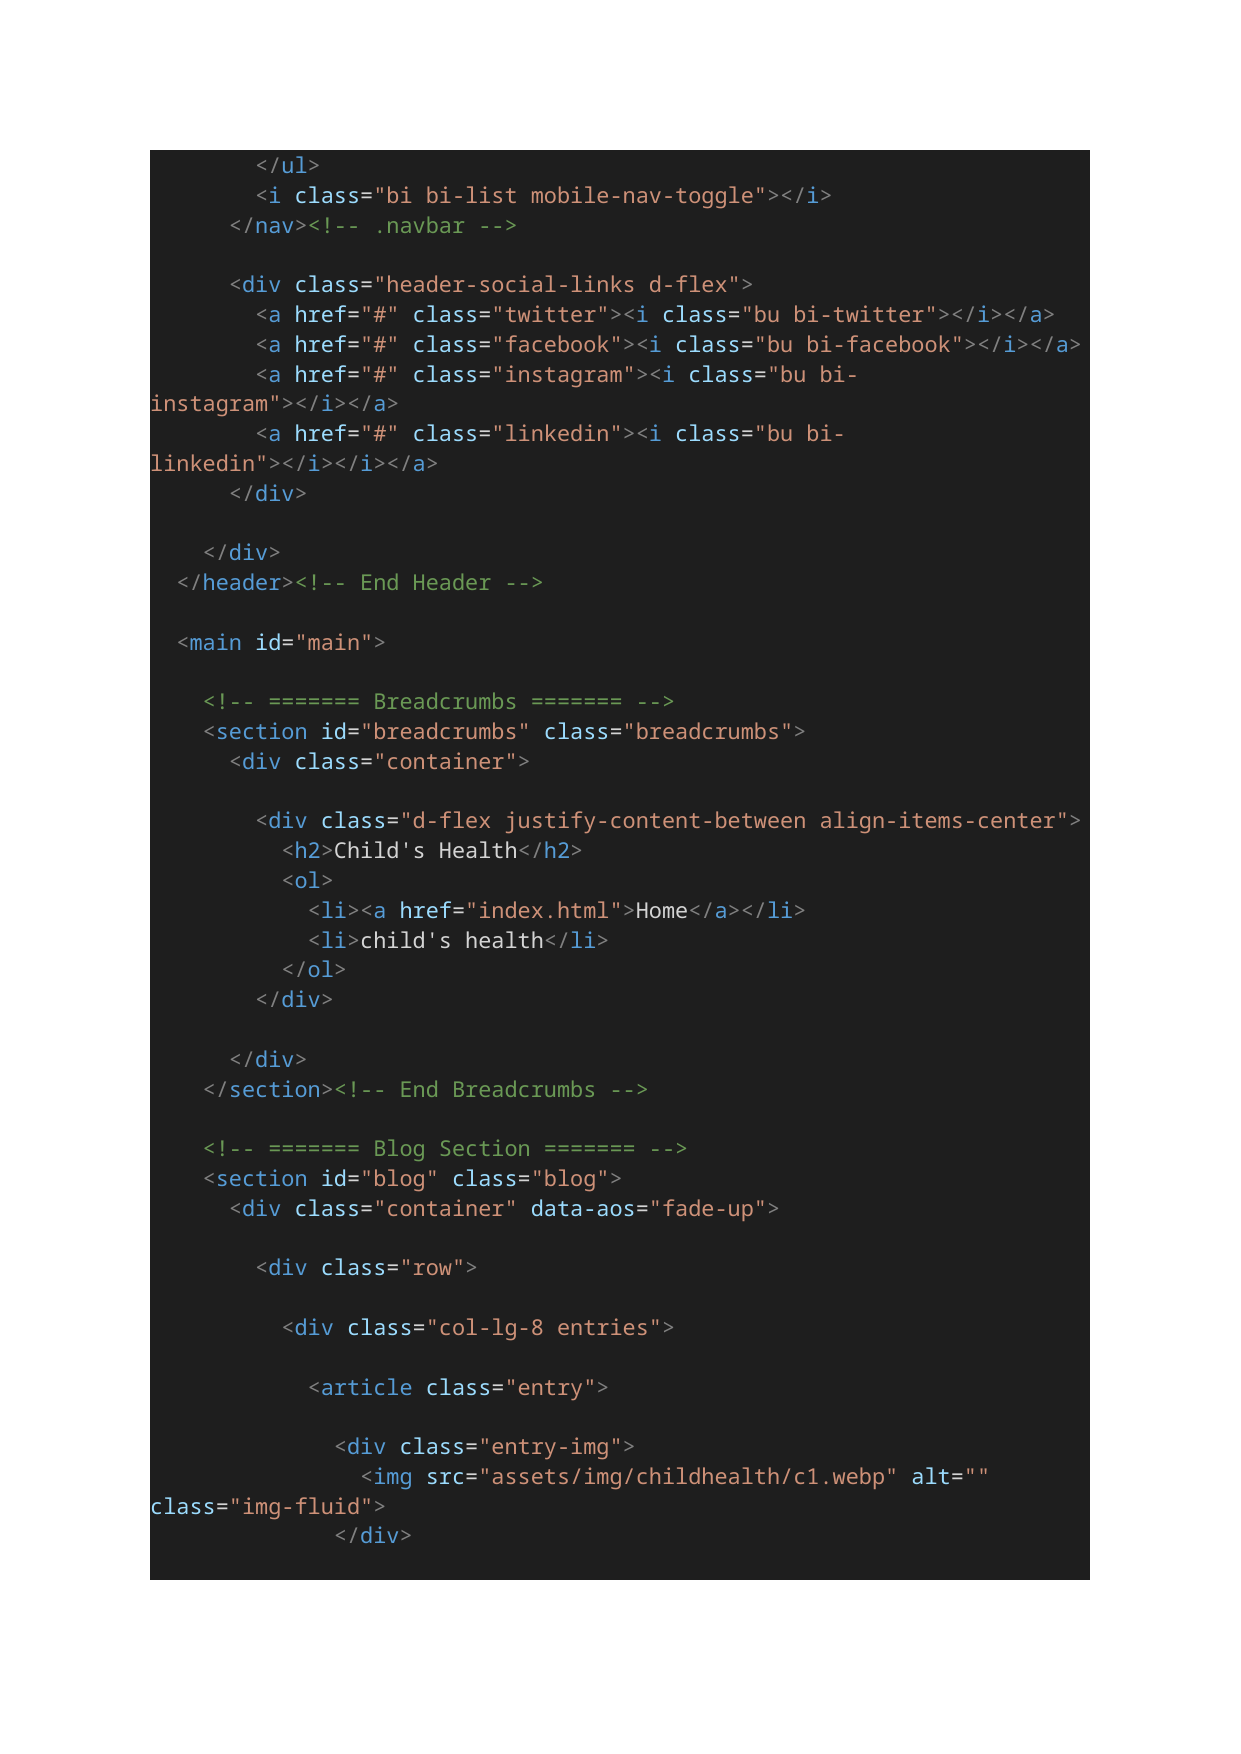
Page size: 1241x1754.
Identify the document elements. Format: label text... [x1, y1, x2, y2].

text </div> [150, 1520, 1090, 1550]
text </div> [150, 984, 1090, 1014]
text <!-- ======= Blog Section ======= --> [150, 1133, 1090, 1163]
text <section id="blog" class="blog"> [150, 1163, 1090, 1193]
text <a href="#" class="facebook"><i class="bu bi-facebook"></i></a> [150, 329, 1090, 358]
text <a href="#" class="instagram"><i class="bu bi-instagram"></i></a> [150, 358, 1090, 418]
text </ol> [150, 954, 1090, 984]
text <div class="row"> [150, 1252, 1090, 1282]
text <div class="entry-img"> [150, 1431, 1090, 1461]
text </div> [150, 537, 1090, 567]
text </ul> [150, 150, 1090, 180]
text <div class="header-social-links d-flex"> [150, 269, 1090, 299]
text </div> [150, 478, 1090, 507]
text <main id="main"> [150, 627, 1090, 656]
text <img src="assets/img/childhealth/c1.webp" alt="" class="img-fluid"> [150, 1461, 1090, 1520]
text <a href="#" class="linkedin"><i class="bu bi-linkedin"></i></i></a> [150, 418, 1090, 478]
text <article class="entry"> [150, 1371, 1090, 1401]
text <i class="bi bi-list mobile-nav-toggle"></i> [150, 180, 1090, 209]
text </header><!-- End Header --> [150, 567, 1090, 597]
text <ol> [150, 865, 1090, 895]
text <div class="container"> [150, 746, 1090, 776]
text <li>child's health</li> [150, 924, 1090, 954]
text <div class="col-lg-8 entries"> [150, 1312, 1090, 1342]
text </section><!-- End Breadcrumbs --> [150, 1073, 1090, 1103]
text <div class="d-flex justify-content-between align-items-center"> [150, 805, 1090, 835]
text <h2>Child's Health</h2> [150, 835, 1090, 865]
text <li><a href="index.html">Home</a></li> [150, 895, 1090, 924]
text </div> [150, 1044, 1090, 1073]
text <section id="breadcrumbs" class="breadcrumbs"> [150, 716, 1090, 746]
text <a href="#" class="twitter"><i class="bu bi-twitter"></i></a> [150, 299, 1090, 329]
text <div class="container" data-aos="fade-up"> [150, 1193, 1090, 1222]
text </nav><!-- .navbar --> [150, 209, 1090, 239]
text <!-- ======= Breadcrumbs ======= --> [150, 686, 1090, 716]
